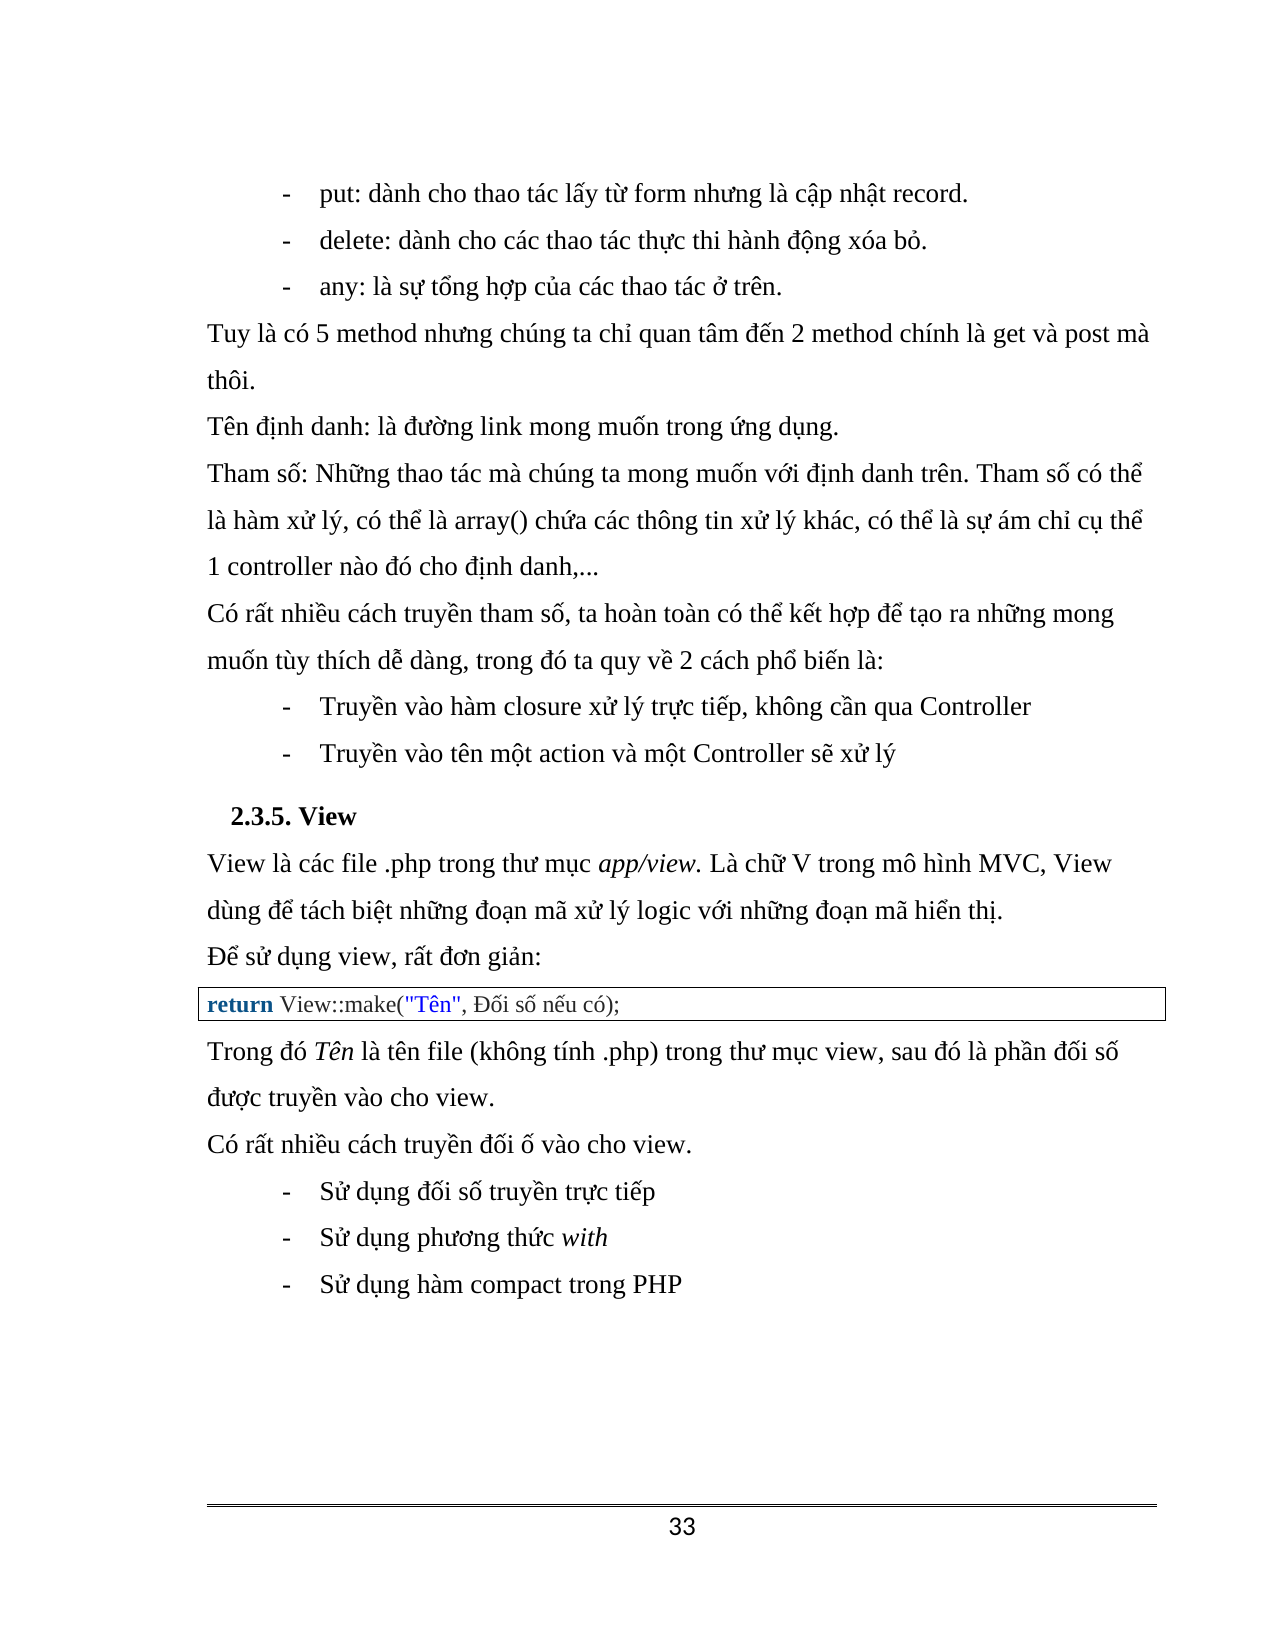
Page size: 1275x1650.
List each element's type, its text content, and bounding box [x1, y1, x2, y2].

list Truyền vào tên một action và một Controller sẽ xử lý [282, 737, 1157, 768]
list Có rất nhiều cách truyền đối ố vào cho view. [207, 1128, 1157, 1159]
list return View::make("Tên", Đối số nếu có); [199, 988, 1165, 1020]
subtitle View [230, 801, 1157, 832]
list delete: dành cho các thao tác thực thi hành động xóa bỏ. [282, 224, 1157, 255]
list any: là sự tổng hợp của các thao tác ở trên. [282, 271, 1157, 302]
list Sử dụng phương thức with [282, 1221, 1157, 1253]
list Có rất nhiều cách truyền tham số, ta hoàn toàn có thể kết hợp để tạo ra những mong muốn tùy thích dễ dàng, trong đó ta quy về 2 cách phổ biến là: [207, 597, 1157, 675]
list Truyền vào hàm closure xử lý trực tiếp, không cần qua Controller [282, 691, 1157, 722]
list Tham số: Những thao tác mà chúng ta mong muốn với định danh trên. Tham số có thể là hàm xử lý, có thể là array() chứa các thông tin xử lý khác, có thể là sự ám chỉ cụ thể 1 controller nào đó cho định danh,... [207, 457, 1157, 582]
list Để sử dụng view, rất đơn giản: [207, 941, 1157, 972]
list Tên định danh: là đường link mong muốn trong ứng dụng. [207, 411, 1157, 442]
list View là các file .php trong thư mục app/view. Là chữ V trong mô hình MVC, View dùng để tách biệt những đoạn mã xử lý logic với những đoạn mã hiển thị. [207, 847, 1157, 925]
list Tuy là có 5 method nhưng chúng ta chỉ quan tâm đến 2 method chính là get và post mà thôi. [207, 317, 1157, 395]
list Sử dụng đối số truyền trực tiếp [282, 1175, 1157, 1206]
list Trong đó Tên là tên file (không tính .php) trong thư mục view, sau đó là phần đối số được truyền vào cho view. [207, 1035, 1157, 1113]
list put: dành cho thao tác lấy từ form nhưng là cập nhật record. [282, 177, 1157, 208]
list Sử dụng hàm compact trong PHP [282, 1268, 1157, 1299]
